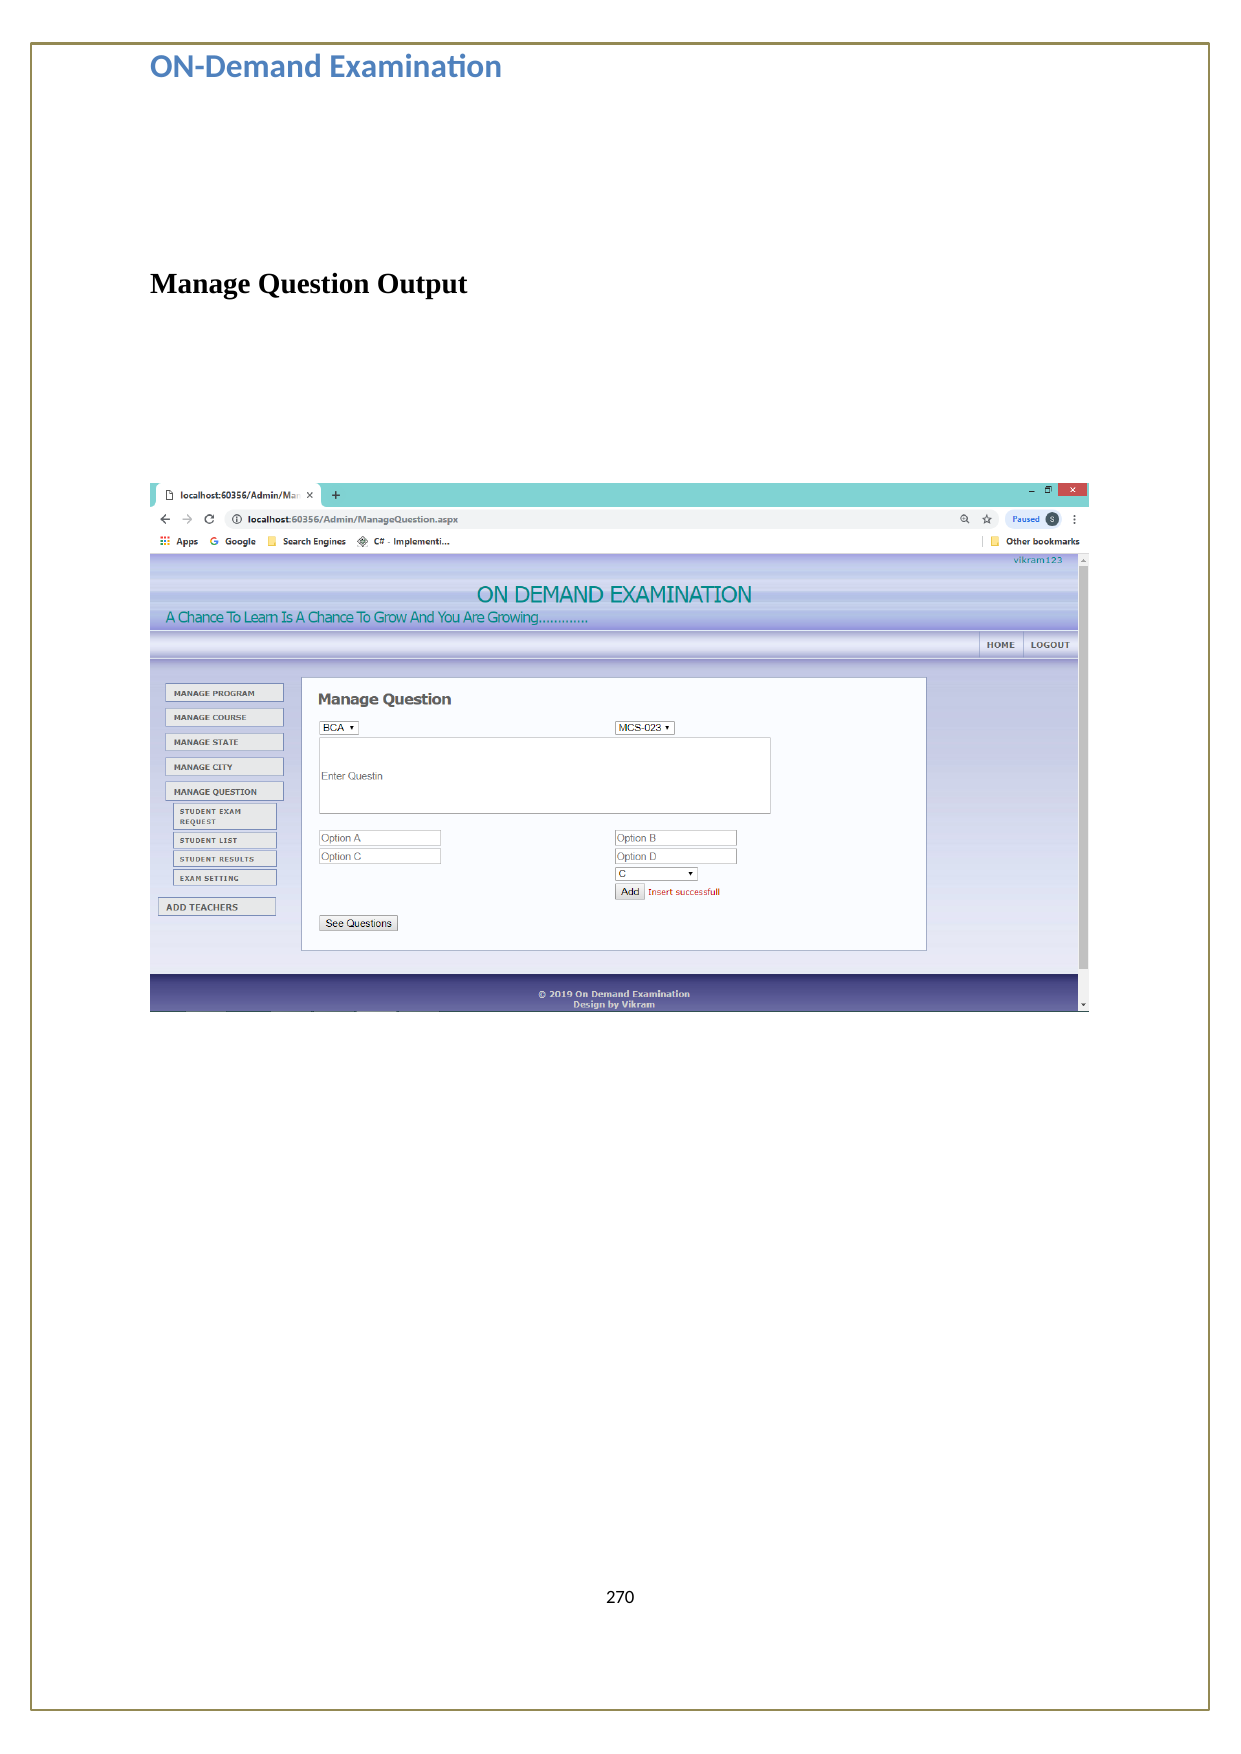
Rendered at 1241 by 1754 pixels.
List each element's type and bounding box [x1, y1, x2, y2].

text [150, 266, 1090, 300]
picture [150, 483, 1089, 1012]
